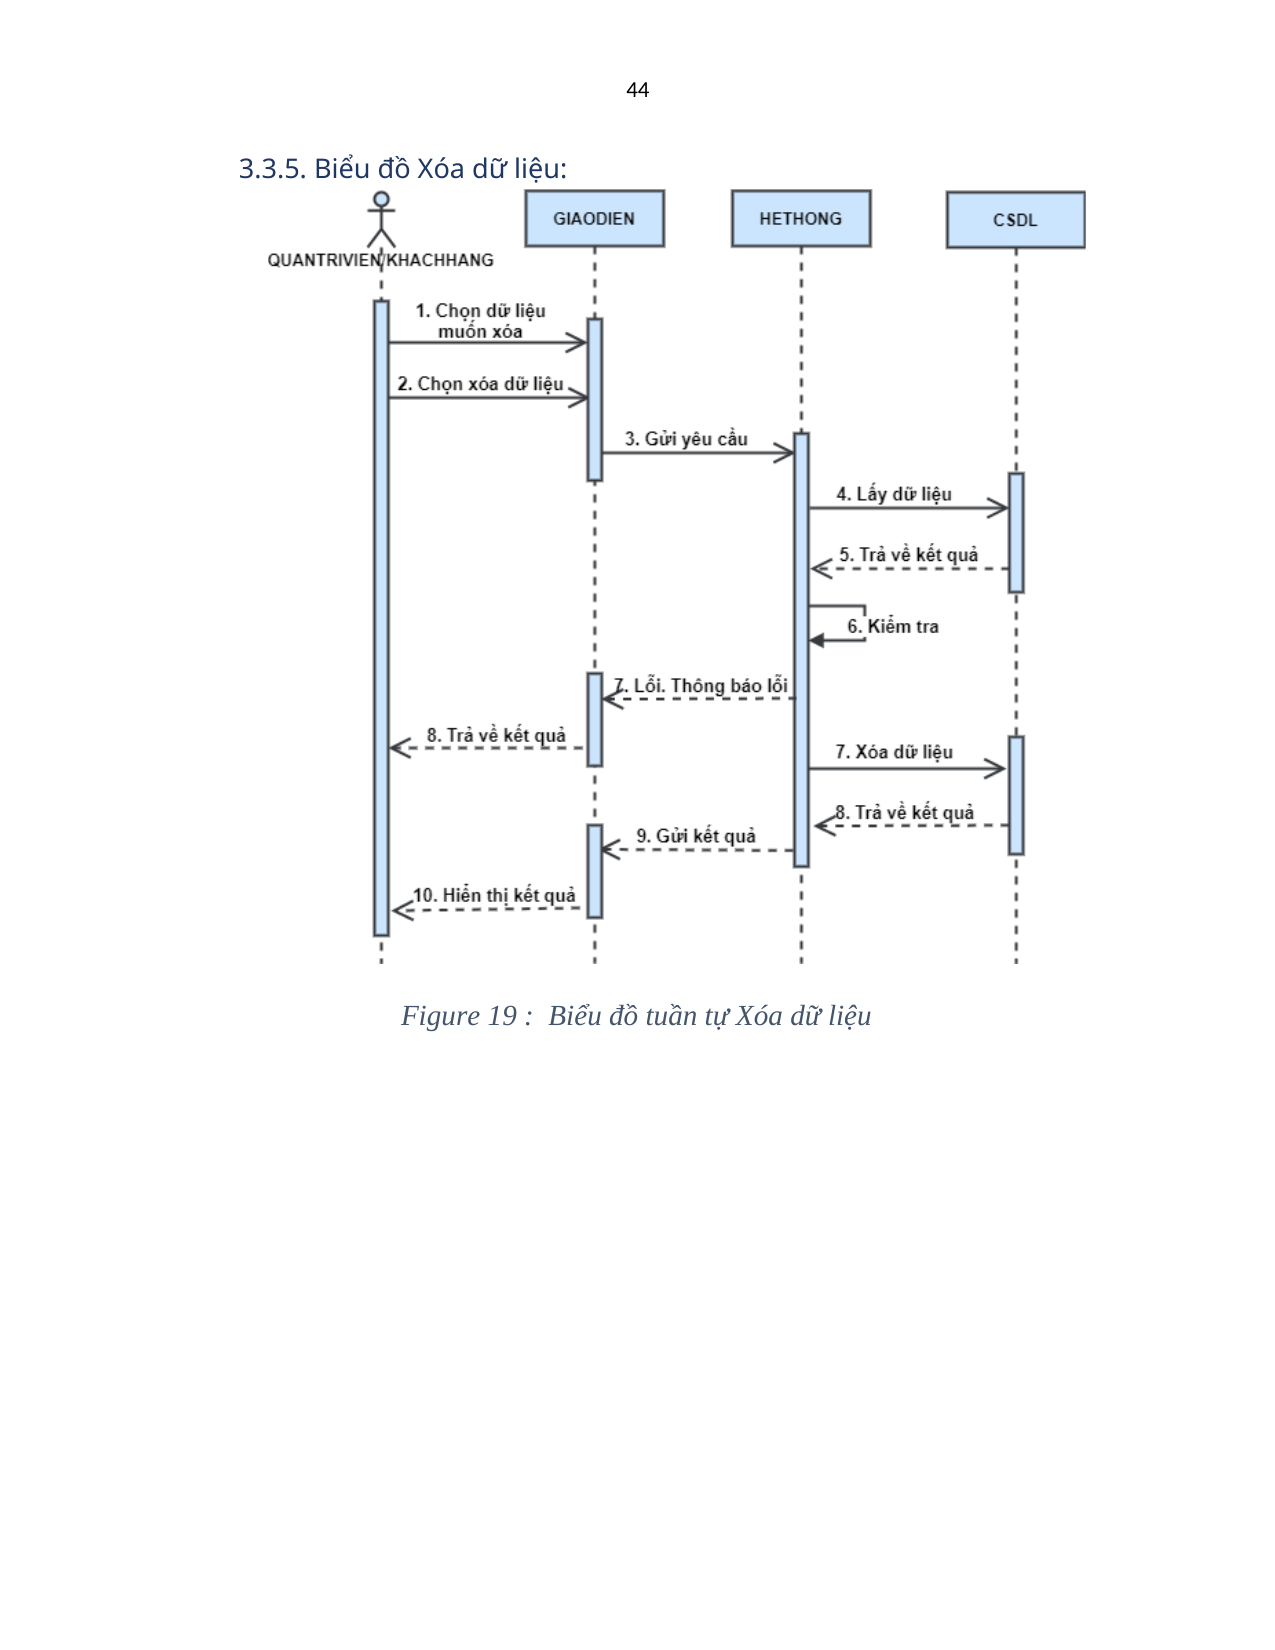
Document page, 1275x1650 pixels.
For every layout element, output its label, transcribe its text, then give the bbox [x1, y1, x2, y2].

subtitle 3.3.5. Biểu đồ Xóa dữ liệu: [239, 150, 1125, 187]
picture [268, 189, 1086, 964]
text Figure 19 : Biểu đồ tuần tự Xóa dữ liệu [150, 998, 1125, 1032]
